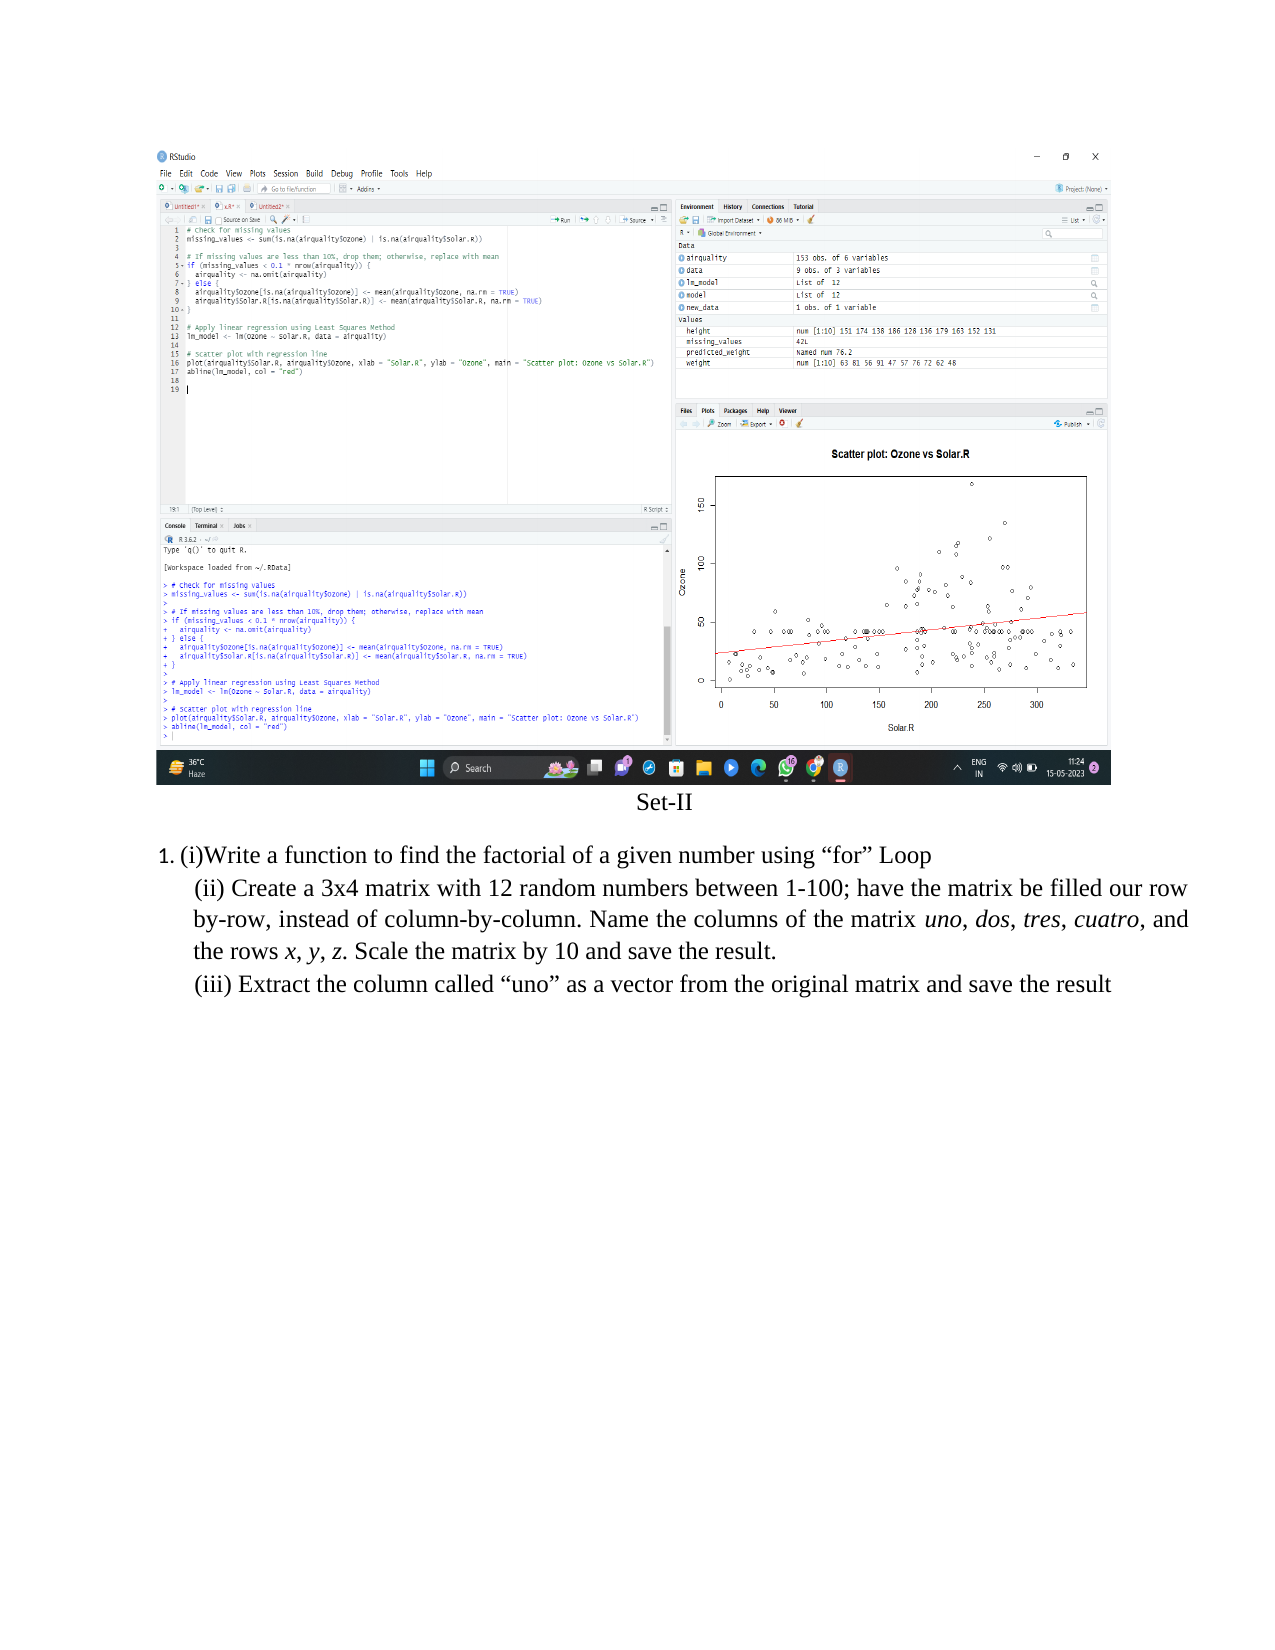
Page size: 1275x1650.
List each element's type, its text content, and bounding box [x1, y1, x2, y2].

text 1. (i)Write a function to find the factorial of a given number using “for” Loop [157, 840, 1217, 869]
picture [156, 148, 1111, 785]
text (iii) Extract the column called “uno” as a vector from the original matrix and save the result [157, 969, 1217, 997]
text Set-II [88, 787, 693, 816]
text (ii) Create a 3x4 matrix with 12 random numbers between 1-100; have the matrix be filled our row by-row, instead of column-by-column. Name the columns of the matrix uno, dos, tres, cuatro, and the rows x, y, z. Scale the matrix by 10 and save the result. [193, 873, 1189, 965]
